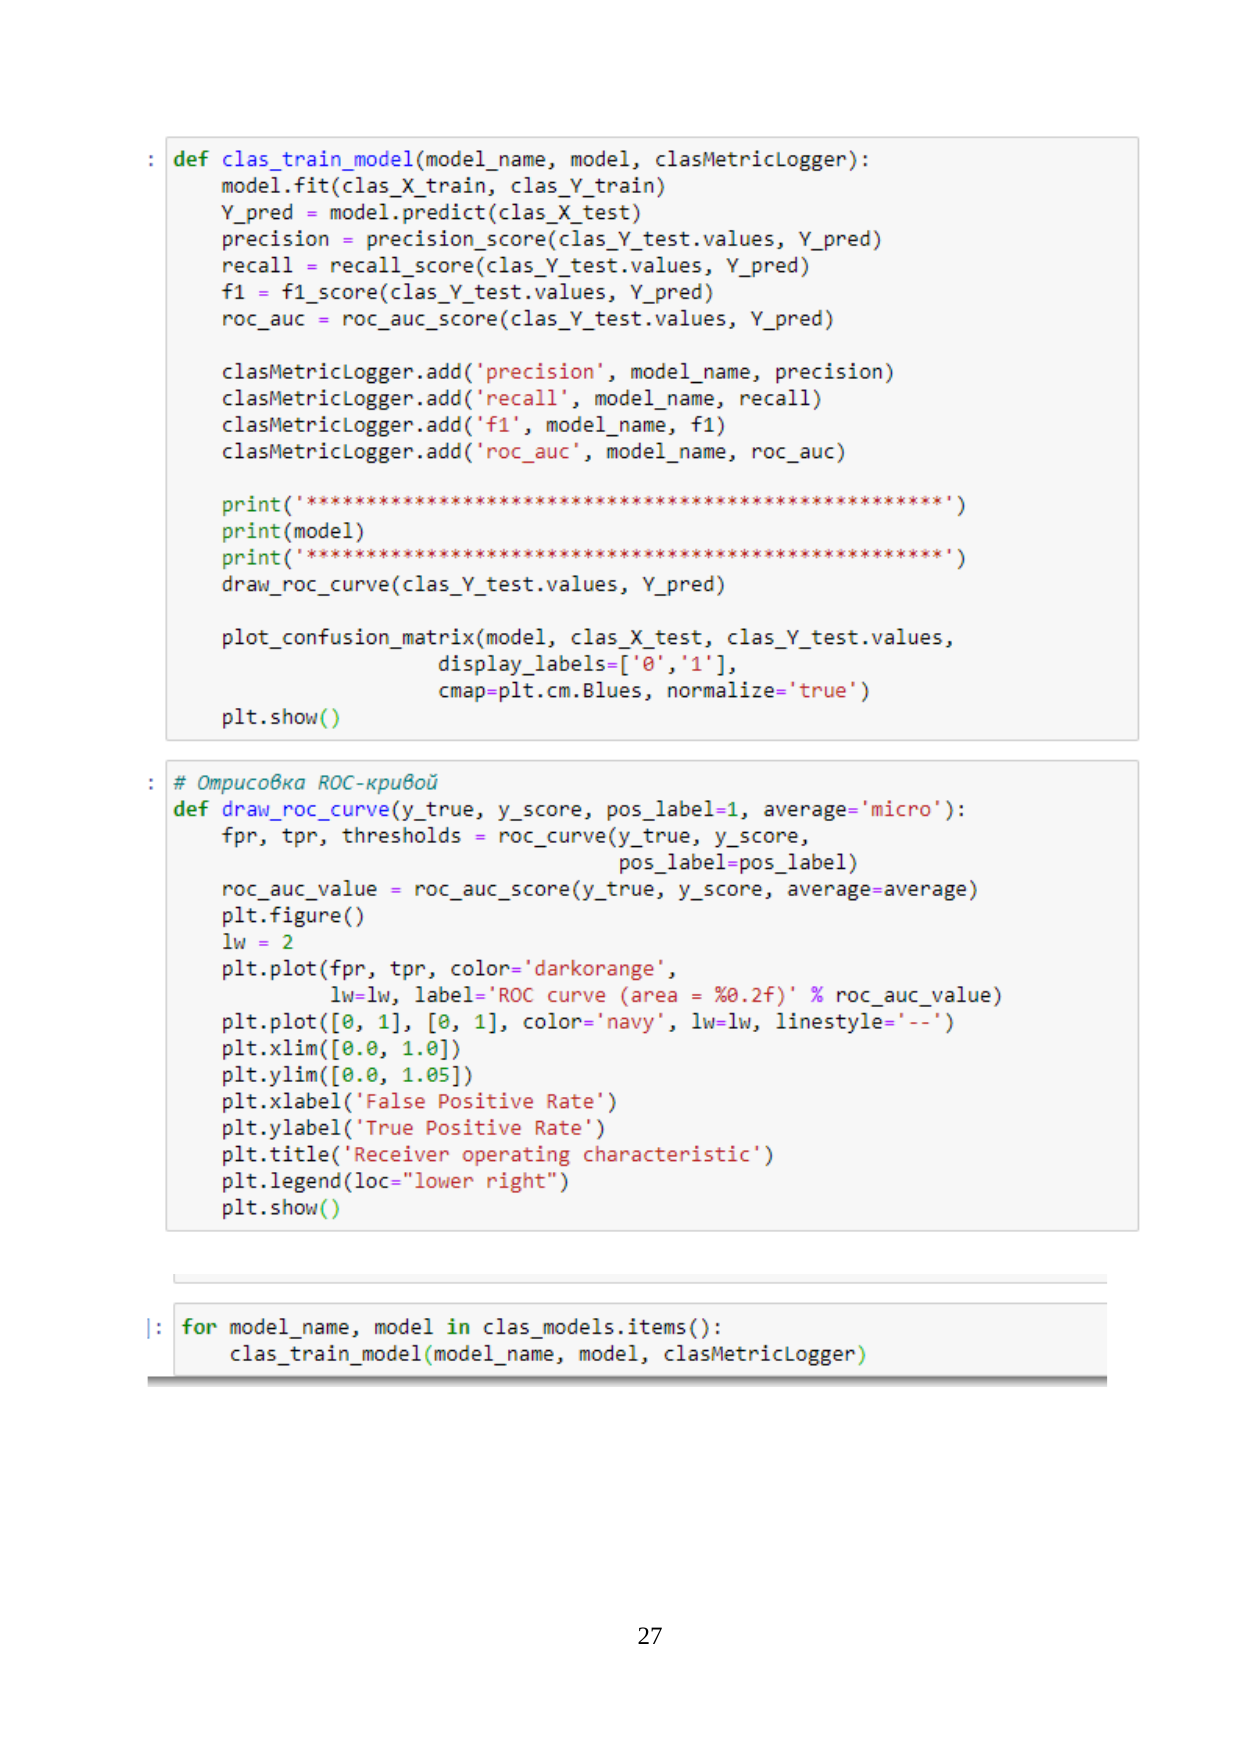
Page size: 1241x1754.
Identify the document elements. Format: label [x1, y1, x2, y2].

picture [147, 1274, 1108, 1387]
picture [147, 118, 1152, 1246]
